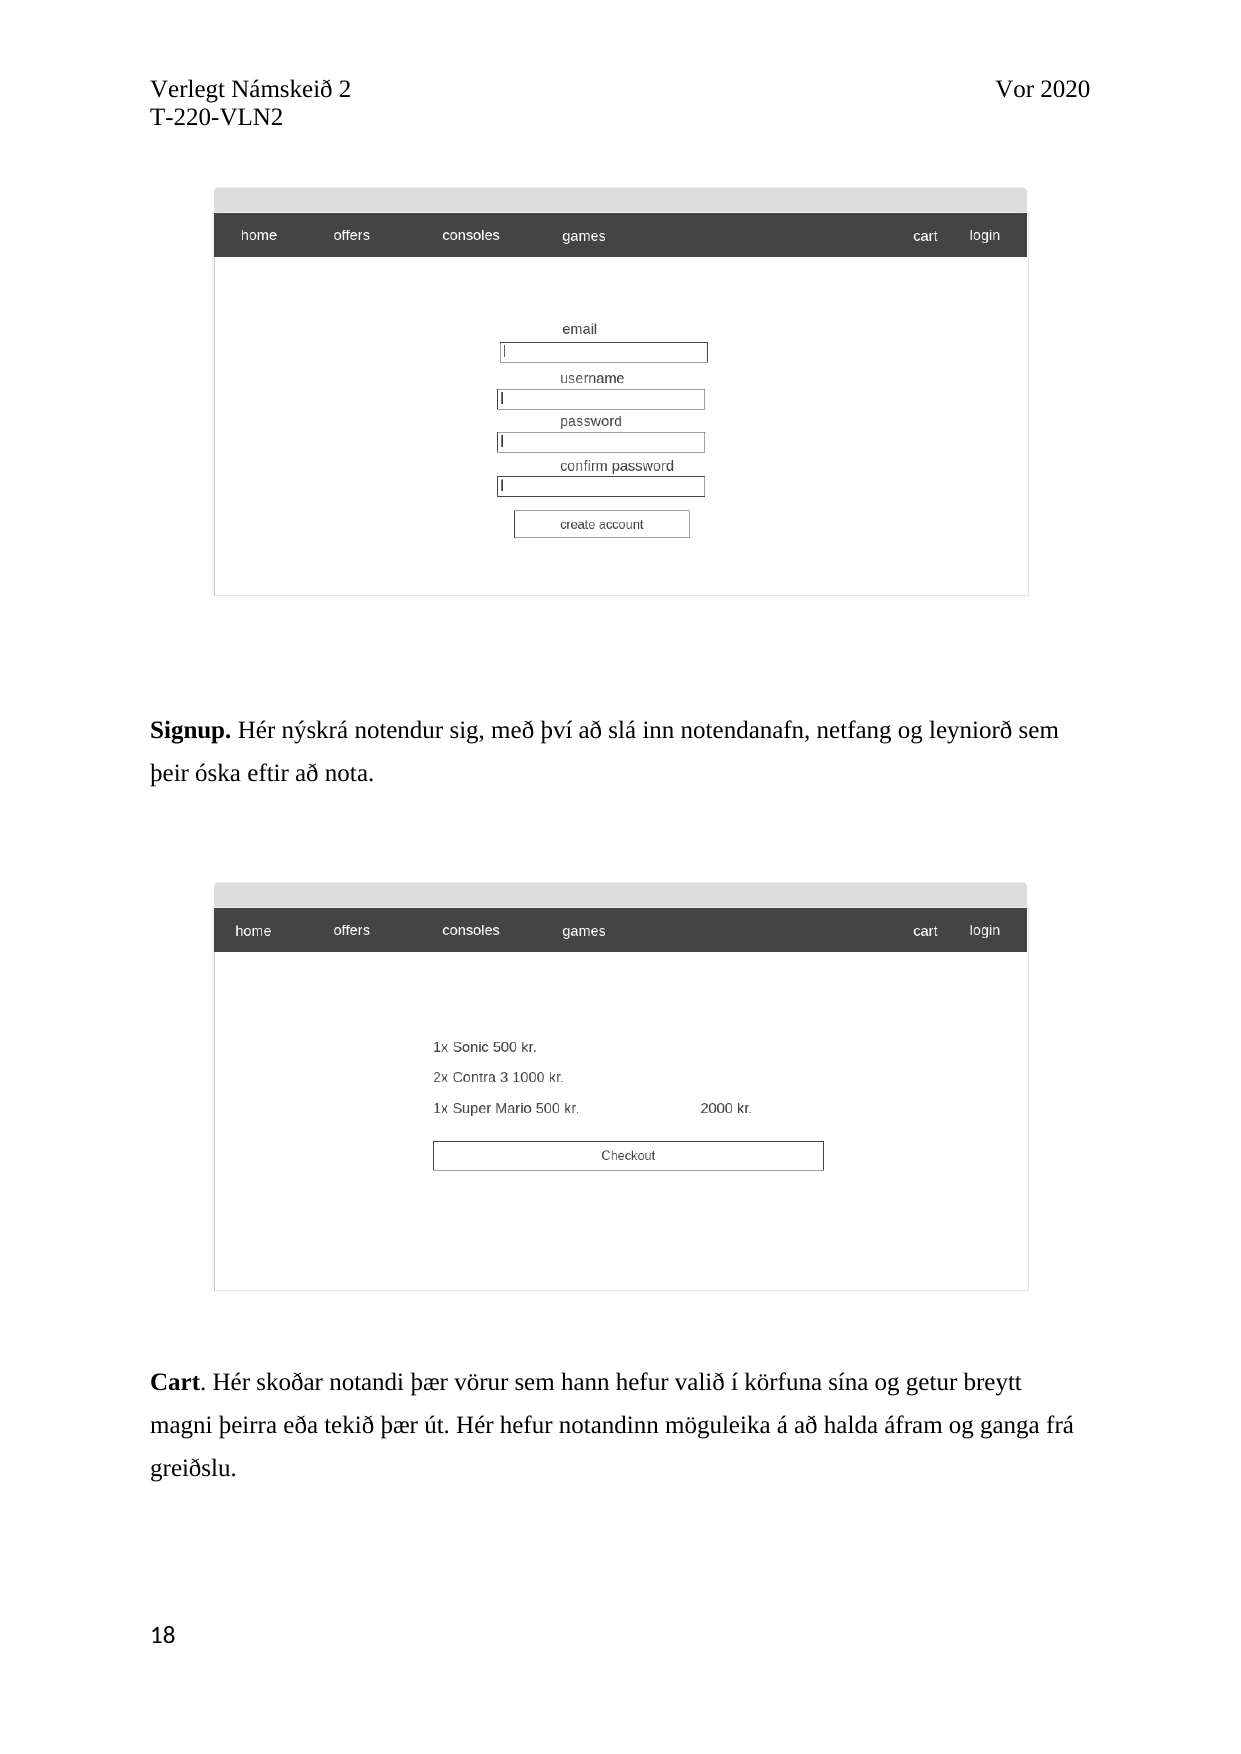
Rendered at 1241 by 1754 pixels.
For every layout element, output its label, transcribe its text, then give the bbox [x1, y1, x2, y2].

text Cart. Hér skoðar notandi þær vörur sem hann hefur valið í körfuna sína og getur breytt magni þeirra eða tekið þær út. Hér hefur notandinn möguleika á að halda áfram og ganga frá greiðslu. [150, 1367, 1090, 1482]
picture [150, 150, 1090, 658]
picture [150, 844, 1090, 1353]
text Signup. Hér nýskrá notendur sig, með því að slá inn notendanafn, netfang og leyniorð sem þeir óska eftir að nota. [150, 715, 1090, 787]
